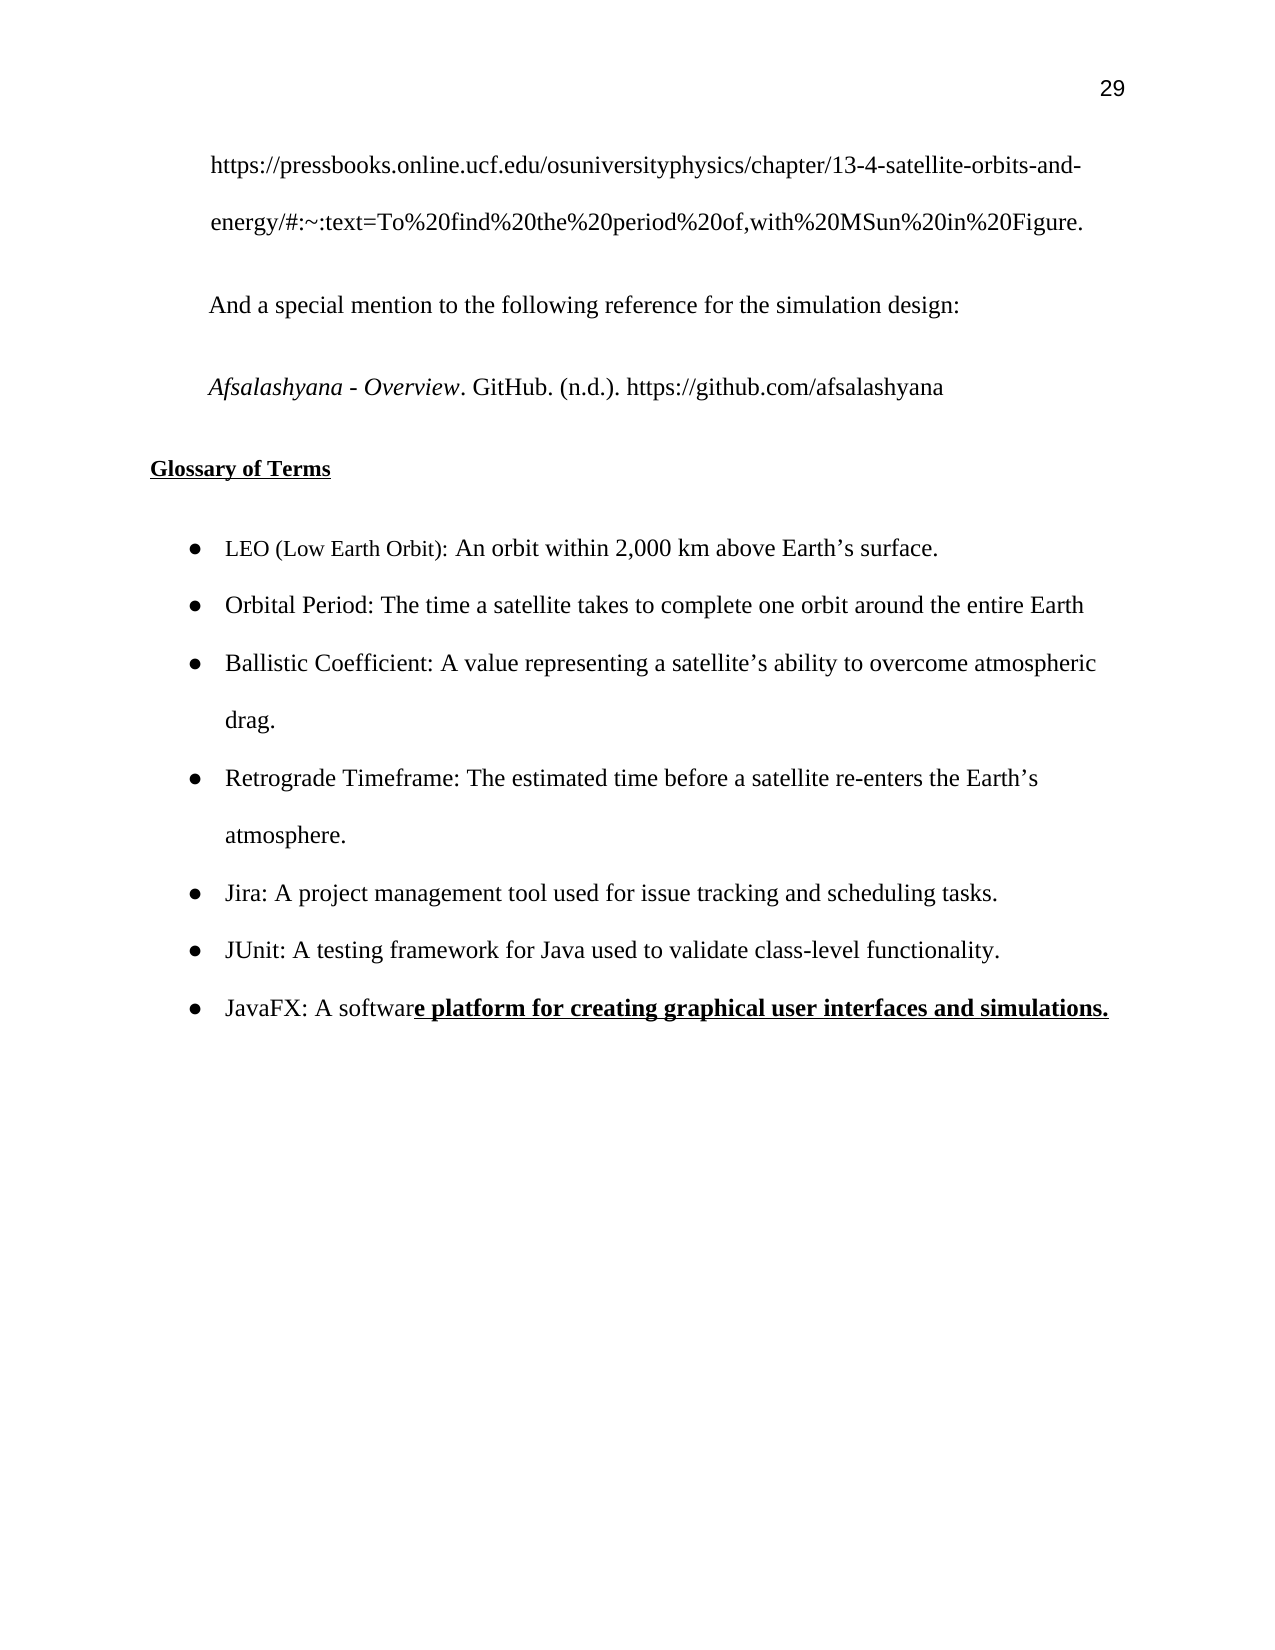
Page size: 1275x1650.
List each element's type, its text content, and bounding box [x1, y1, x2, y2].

list Retrograde Timeframe: The estimated time before a satellite re-enters the Earth’s atmosphere. [187, 763, 1125, 849]
text Afsalashyana - Overview. GitHub. (n.d.). https://github.com/afsalashyana [208, 372, 1125, 401]
list Jira: A project management tool used for issue tracking and scheduling tasks. [187, 878, 1125, 906]
text And a special mention to the following reference for the simulation design: [208, 290, 1125, 319]
list Ballistic Coefficient: A value representing a satellite’s ability to overcome atmospheric drag. [187, 648, 1125, 734]
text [208, 150, 1125, 236]
subtitle Glossary of Terms [150, 455, 1125, 481]
list Orbital Period: The time a satellite takes to complete one orbit around the entire Earth [187, 590, 1125, 619]
list JavaFX: A software platform for creating graphical user interfaces and simulations. [187, 993, 1125, 1021]
list JUnit: A testing framework for Java used to validate class-level functionality. [187, 935, 1125, 964]
list LEO (Low Earth Orbit): An orbit within 2,000 km above Earth’s surface. [187, 533, 1125, 561]
